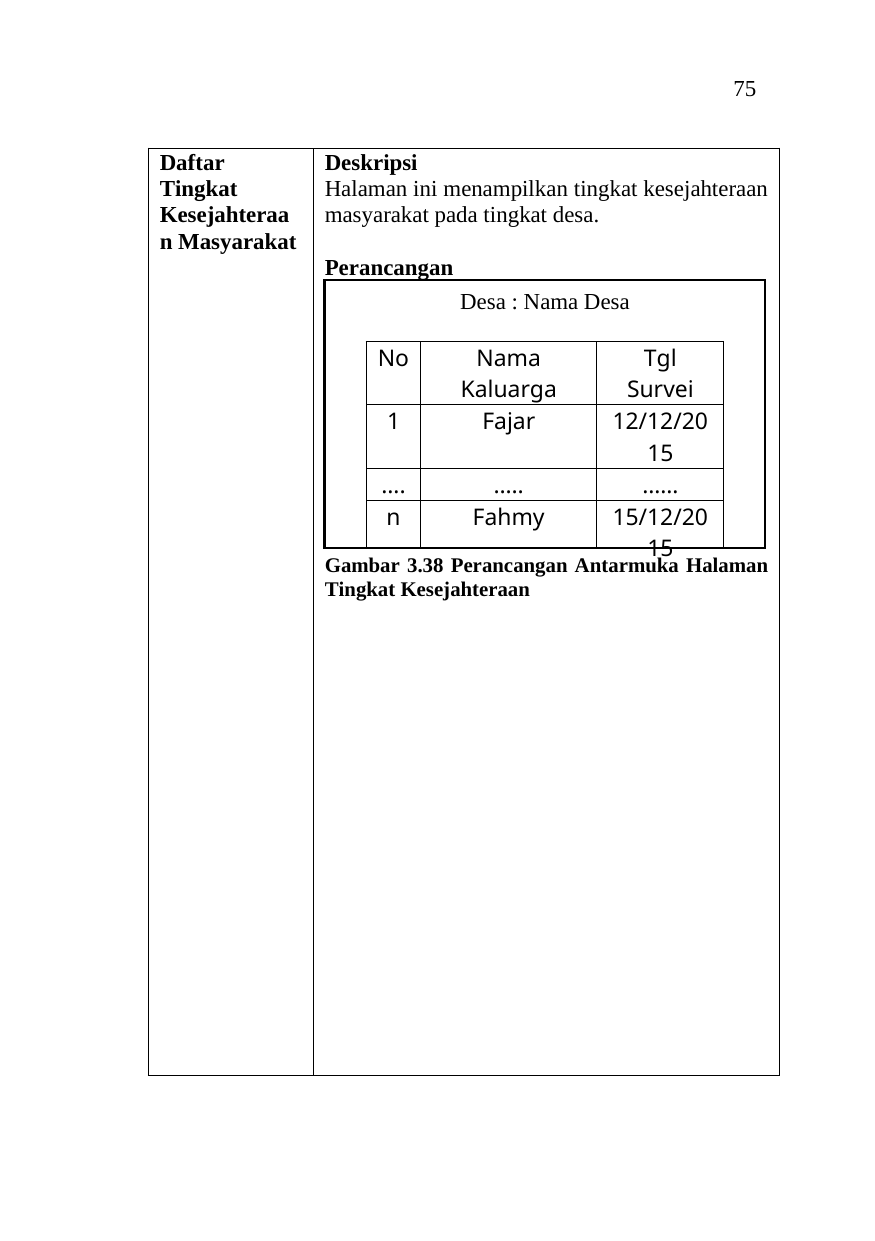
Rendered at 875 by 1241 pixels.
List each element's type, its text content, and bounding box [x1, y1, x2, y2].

table_cell Deskripsi Halaman ini menampilkan tingkat kesejahteraan masyarakat pada tingkat desa. Perancangan Gambar 3.31 Perancangan Antarmuka Halaman Tingkat Kesejahteraan [314, 149, 779, 1075]
table_cell Daftar Tingkat Kesejahteraan Masyarakat [149, 149, 313, 1075]
